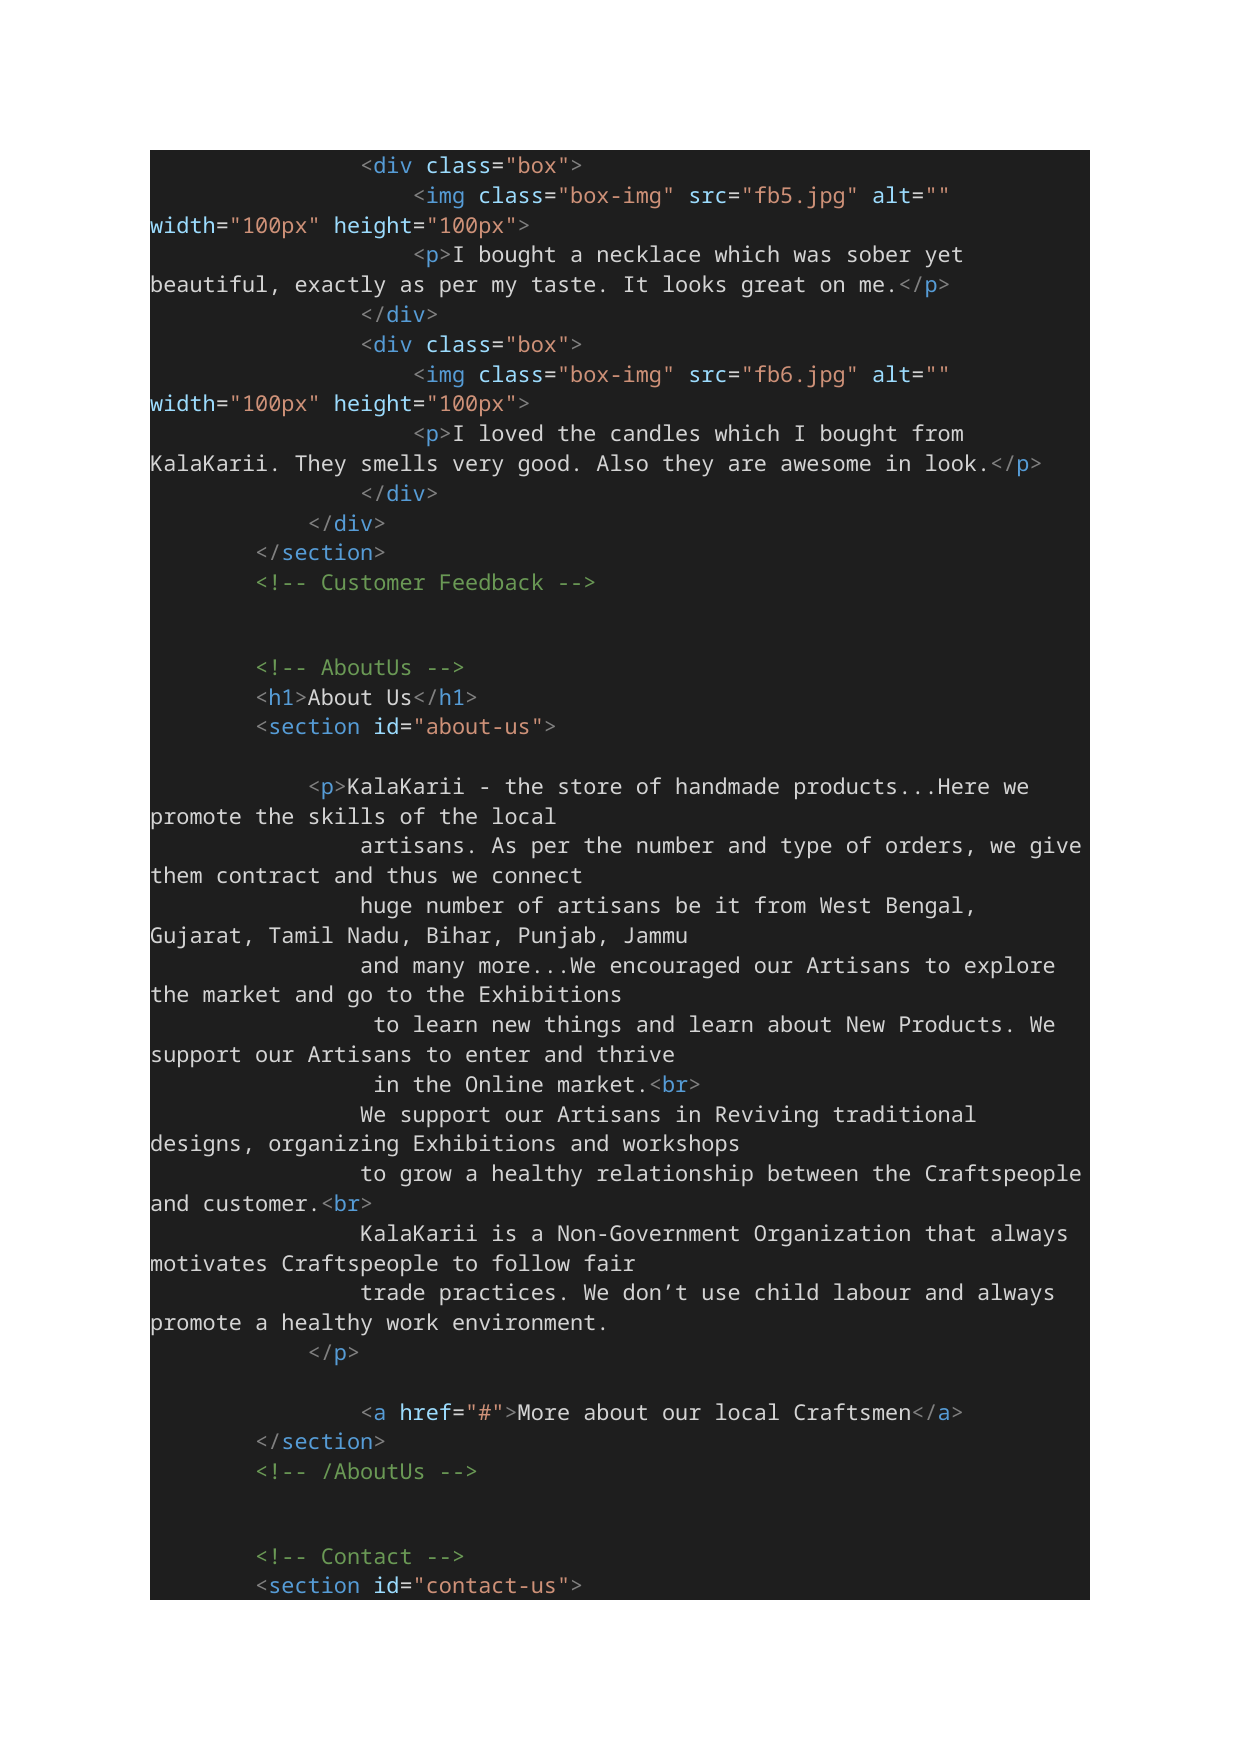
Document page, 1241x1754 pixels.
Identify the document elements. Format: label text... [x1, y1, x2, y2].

text and many more...We encouraged our Artisans to explore the market and go to the Exhibitions [150, 949, 1090, 1009]
text <div class="box"> [150, 329, 1090, 358]
text huge number of artisans be it from West Bengal, Gujarat, Tamil Nadu, Bihar, Punjab, Jammu [150, 890, 1090, 949]
text </div> [150, 299, 1090, 329]
text <!-- AboutUs --> [150, 652, 1090, 681]
text <section id="contact-us"> [150, 1570, 1090, 1600]
text </p> [150, 1337, 1090, 1367]
text <img class="box-img" src="fb6.jpg" alt="" width="100px" height="100px"> [150, 358, 1090, 418]
text <!-- Customer Feedback --> [150, 567, 1090, 597]
text in the Online market.<br> [150, 1069, 1090, 1098]
text <!-- /AboutUs --> [150, 1456, 1090, 1486]
text <img class="box-img" src="fb5.jpg" alt="" width="100px" height="100px"> [150, 180, 1090, 239]
text We support our Artisans in Reviving traditional designs, organizing Exhibitions and workshops [150, 1098, 1090, 1158]
text artisans. As per the number and type of orders, we give them contract and thus we connect [150, 830, 1090, 890]
text </div> [150, 478, 1090, 507]
text <a href="#">More about our local Craftsmen</a> [150, 1396, 1090, 1426]
text <h1>About Us</h1> [150, 681, 1090, 711]
text </div> [150, 507, 1090, 537]
text </section> [150, 1426, 1090, 1456]
text <!-- Contact --> [150, 1541, 1090, 1570]
text <p>I bought a necklace which was sober yet beautiful, exactly as per my taste. It looks great on me.</p> [150, 239, 1090, 299]
text <p>I loved the candles which I bought from KalaKarii. They smells very good. Also they are awesome in look.</p> [150, 418, 1090, 478]
text </section> [150, 537, 1090, 567]
text <p>KalaKarii - the store of handmade products...Here we promote the skills of the local [150, 771, 1090, 830]
text <section id="about-us"> [150, 711, 1090, 741]
text KalaKarii is a Non-Government Organization that always motivates Craftspeople to follow fair [150, 1218, 1090, 1277]
text to learn new things and learn about New Products. We support our Artisans to enter and thrive [150, 1009, 1090, 1069]
text to grow a healthy relationship between the Craftspeople and customer.<br> [150, 1158, 1090, 1218]
text <div class="box"> [150, 150, 1090, 180]
text trade practices. We don’t use child labour and always promote a healthy work environment. [150, 1277, 1090, 1337]
